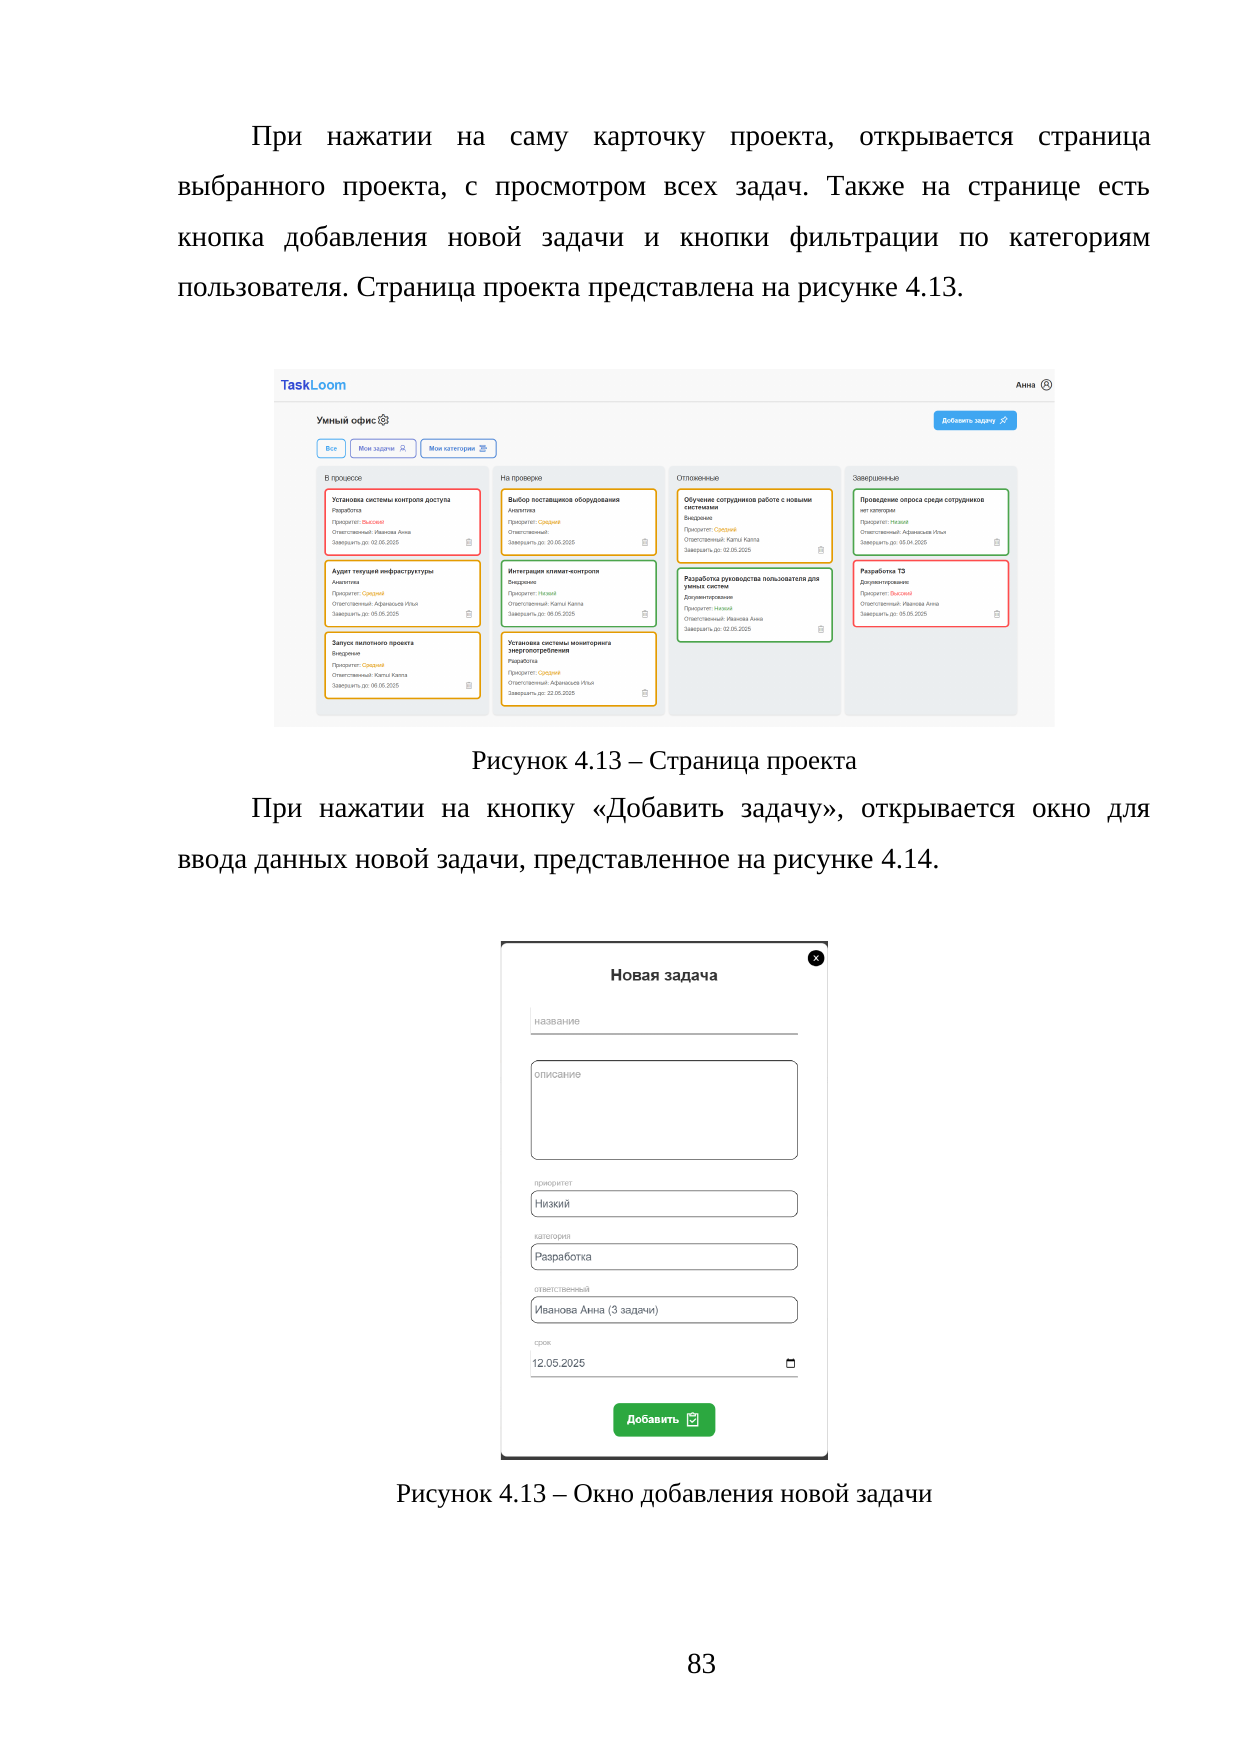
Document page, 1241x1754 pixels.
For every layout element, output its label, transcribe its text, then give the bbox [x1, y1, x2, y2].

text Рисунок 4.13 – Страница проекта [177, 744, 1152, 775]
picture [274, 369, 1055, 727]
picture [500, 941, 828, 1460]
text При нажатии на кнопку «Добавить задачу», открывается окно для ввода данных новой задачи, представленное на рисунке 4.14. [177, 791, 1152, 874]
text Рисунок 4.13 – Окно добавления новой задачи [177, 1477, 1152, 1508]
text При нажатии на саму карточку проекта, открывается страница выбранного проекта, с просмотром всех задач. Также на странице есть кнопка добавления новой задачи и кнопки фильтрации по категориям пользователя. Страница проекта представлена на рисунке 4.13. [177, 118, 1152, 303]
